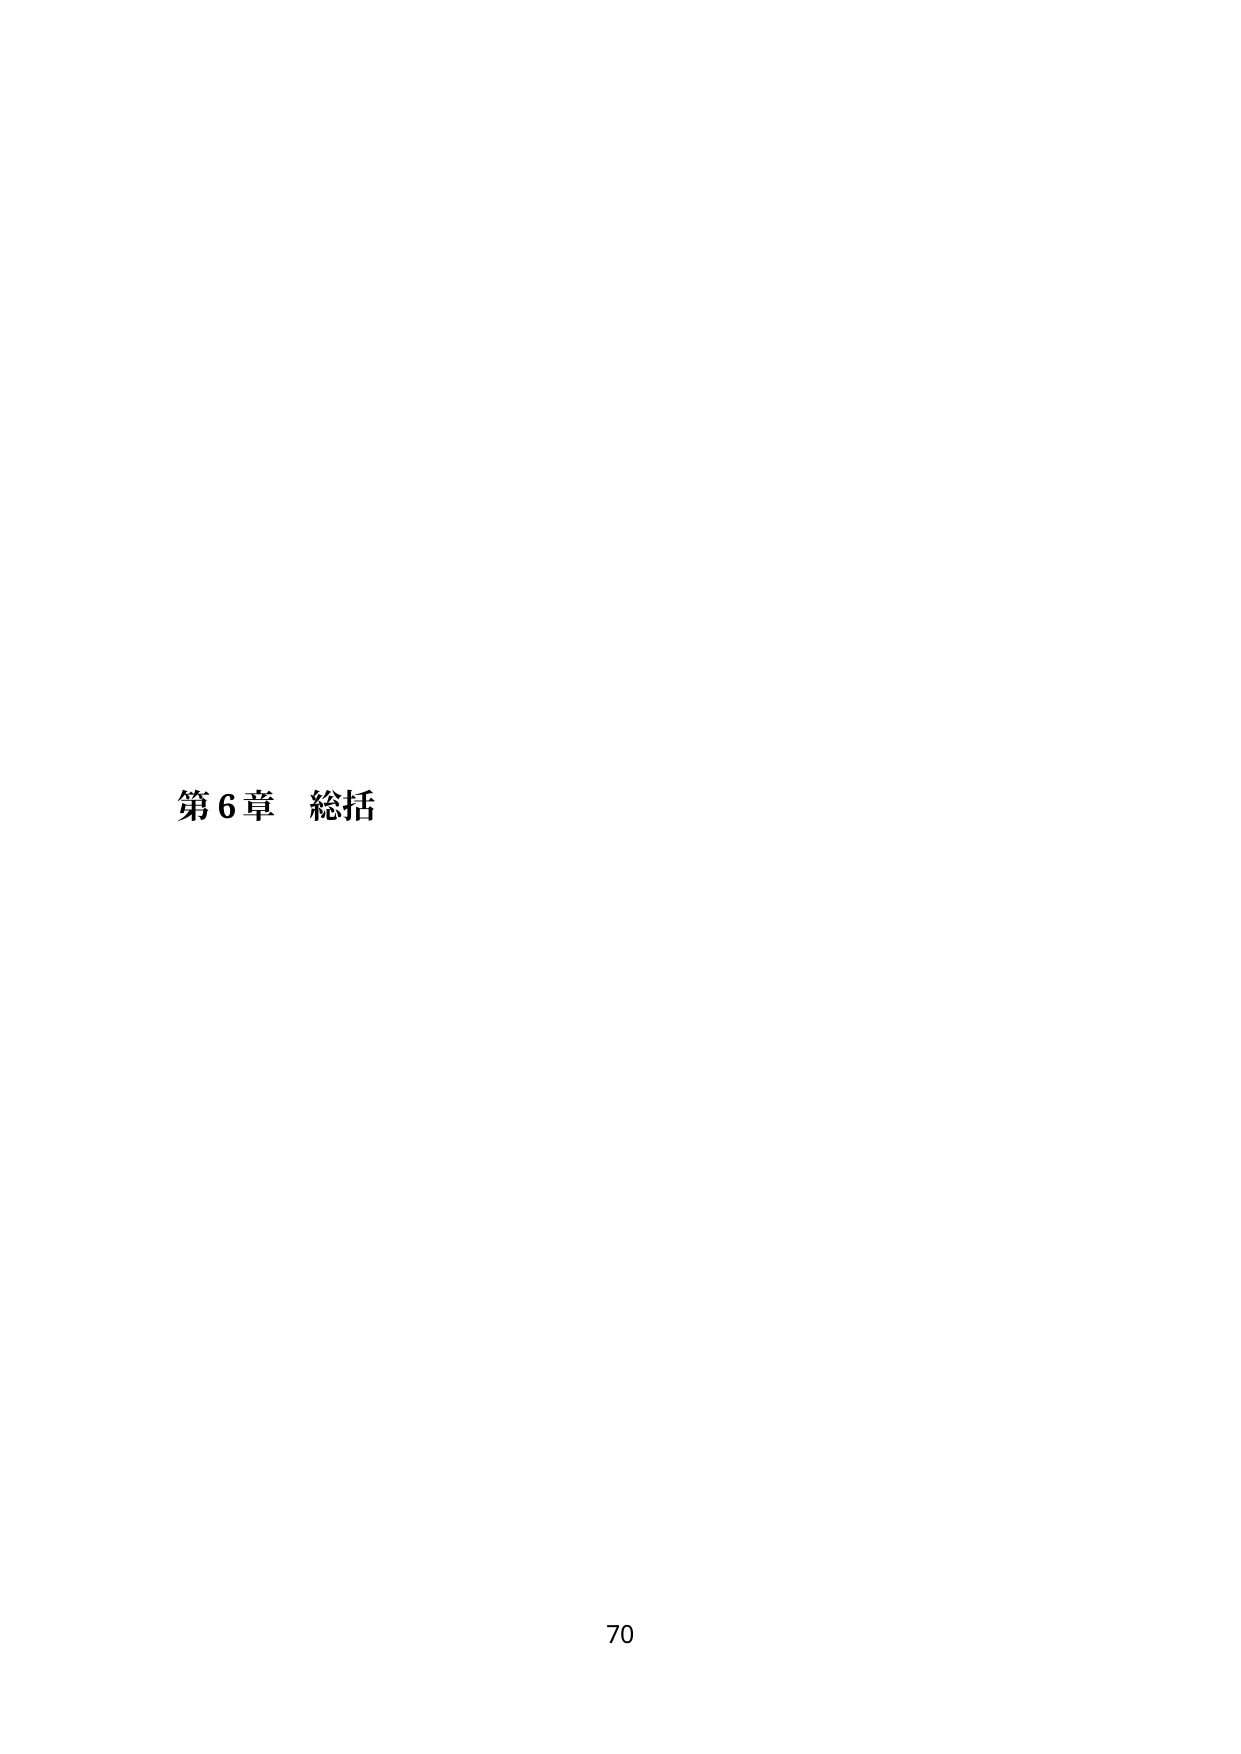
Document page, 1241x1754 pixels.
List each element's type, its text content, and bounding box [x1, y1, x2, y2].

text 第6章 総括 [177, 763, 1063, 846]
